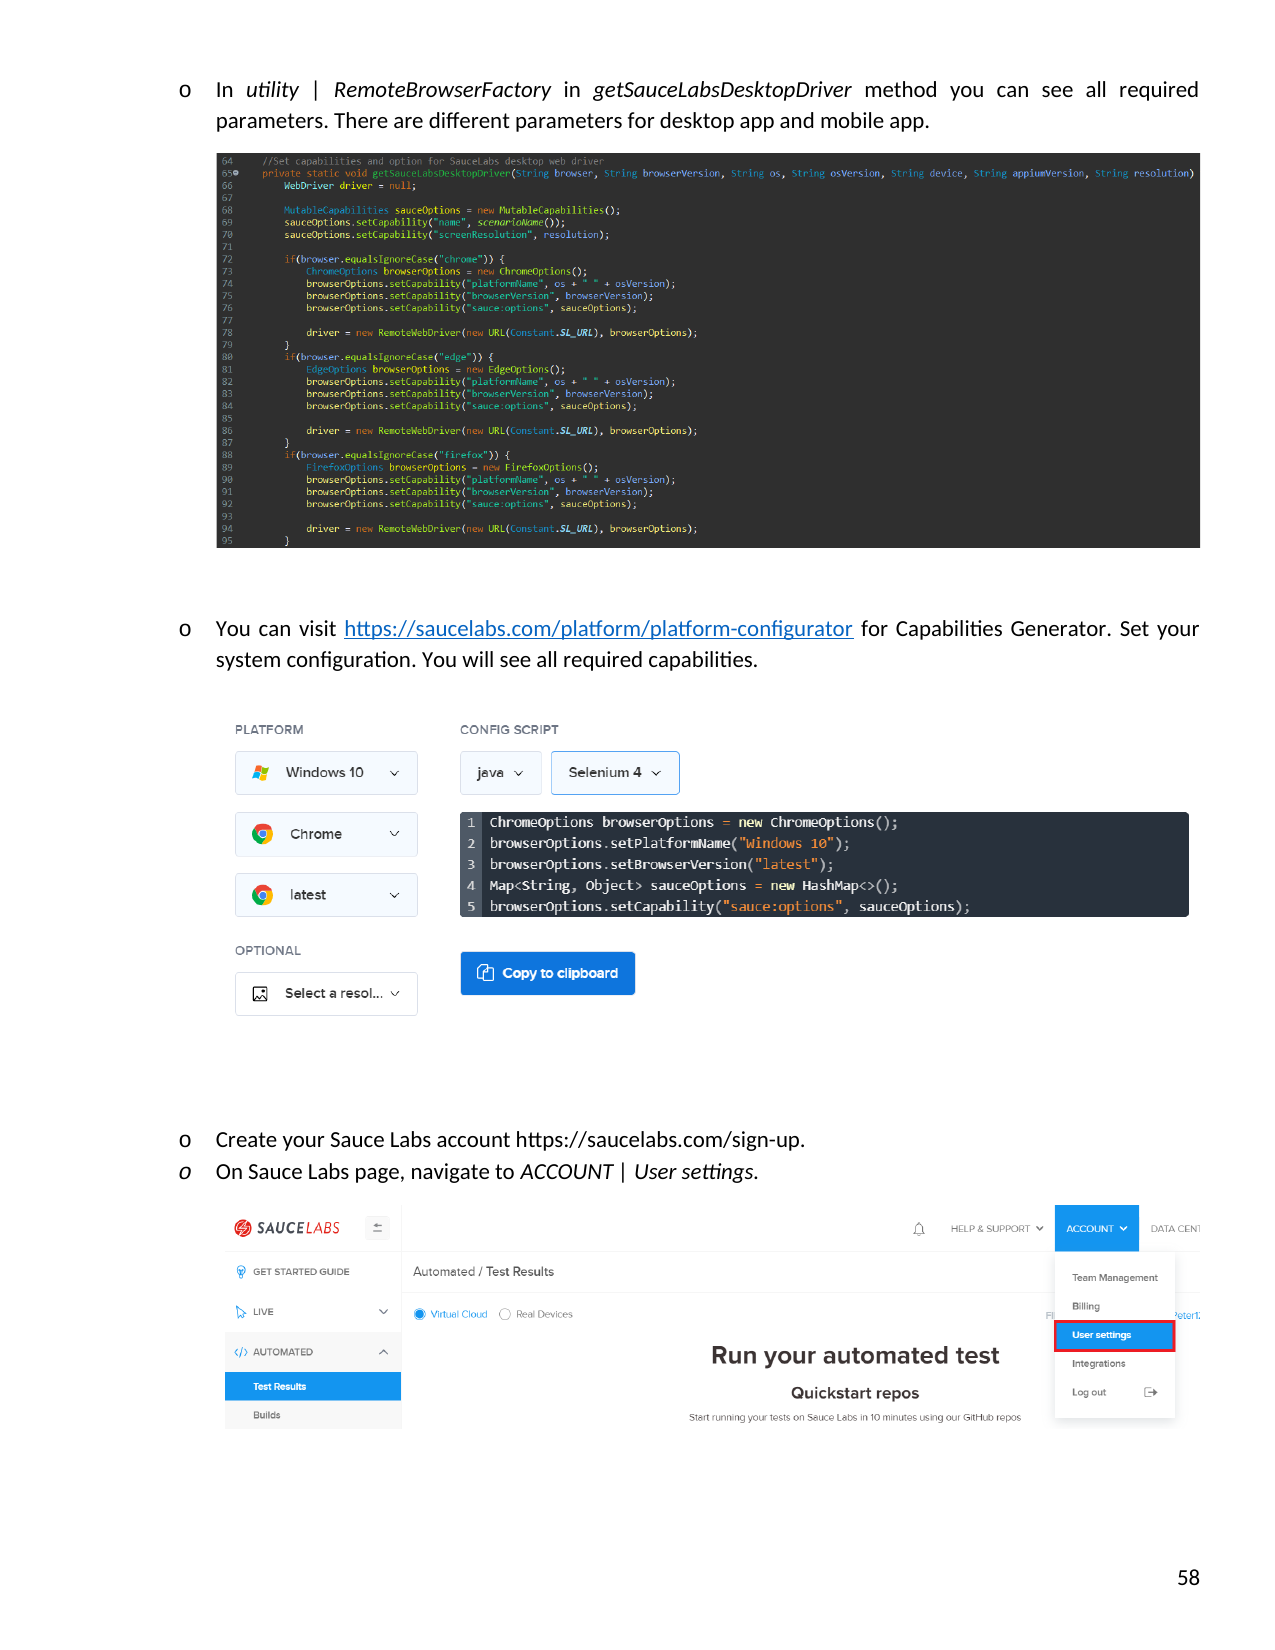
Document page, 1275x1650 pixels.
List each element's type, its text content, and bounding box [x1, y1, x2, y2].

picture [225, 1205, 1200, 1429]
picture [217, 692, 1200, 1060]
list You can visit https://saucelabs.com/platform/platform-configurator for Capabilities Generator. Set your system configuration. You will see all required capabilities. [178, 614, 1200, 673]
picture [216, 153, 1200, 548]
list In utility | RemoteBrowserFactory in getSauceLabsDesktopDriver method you can see all required parameters. There are different parameters for desktop app and mobile app. [178, 75, 1200, 134]
list Create your Sauce Labs account https://saucelabs.com/sign-up. [178, 1126, 1200, 1155]
list On Sauce Labs page, navigate to ACCOUNT | User settings. [178, 1157, 1200, 1186]
